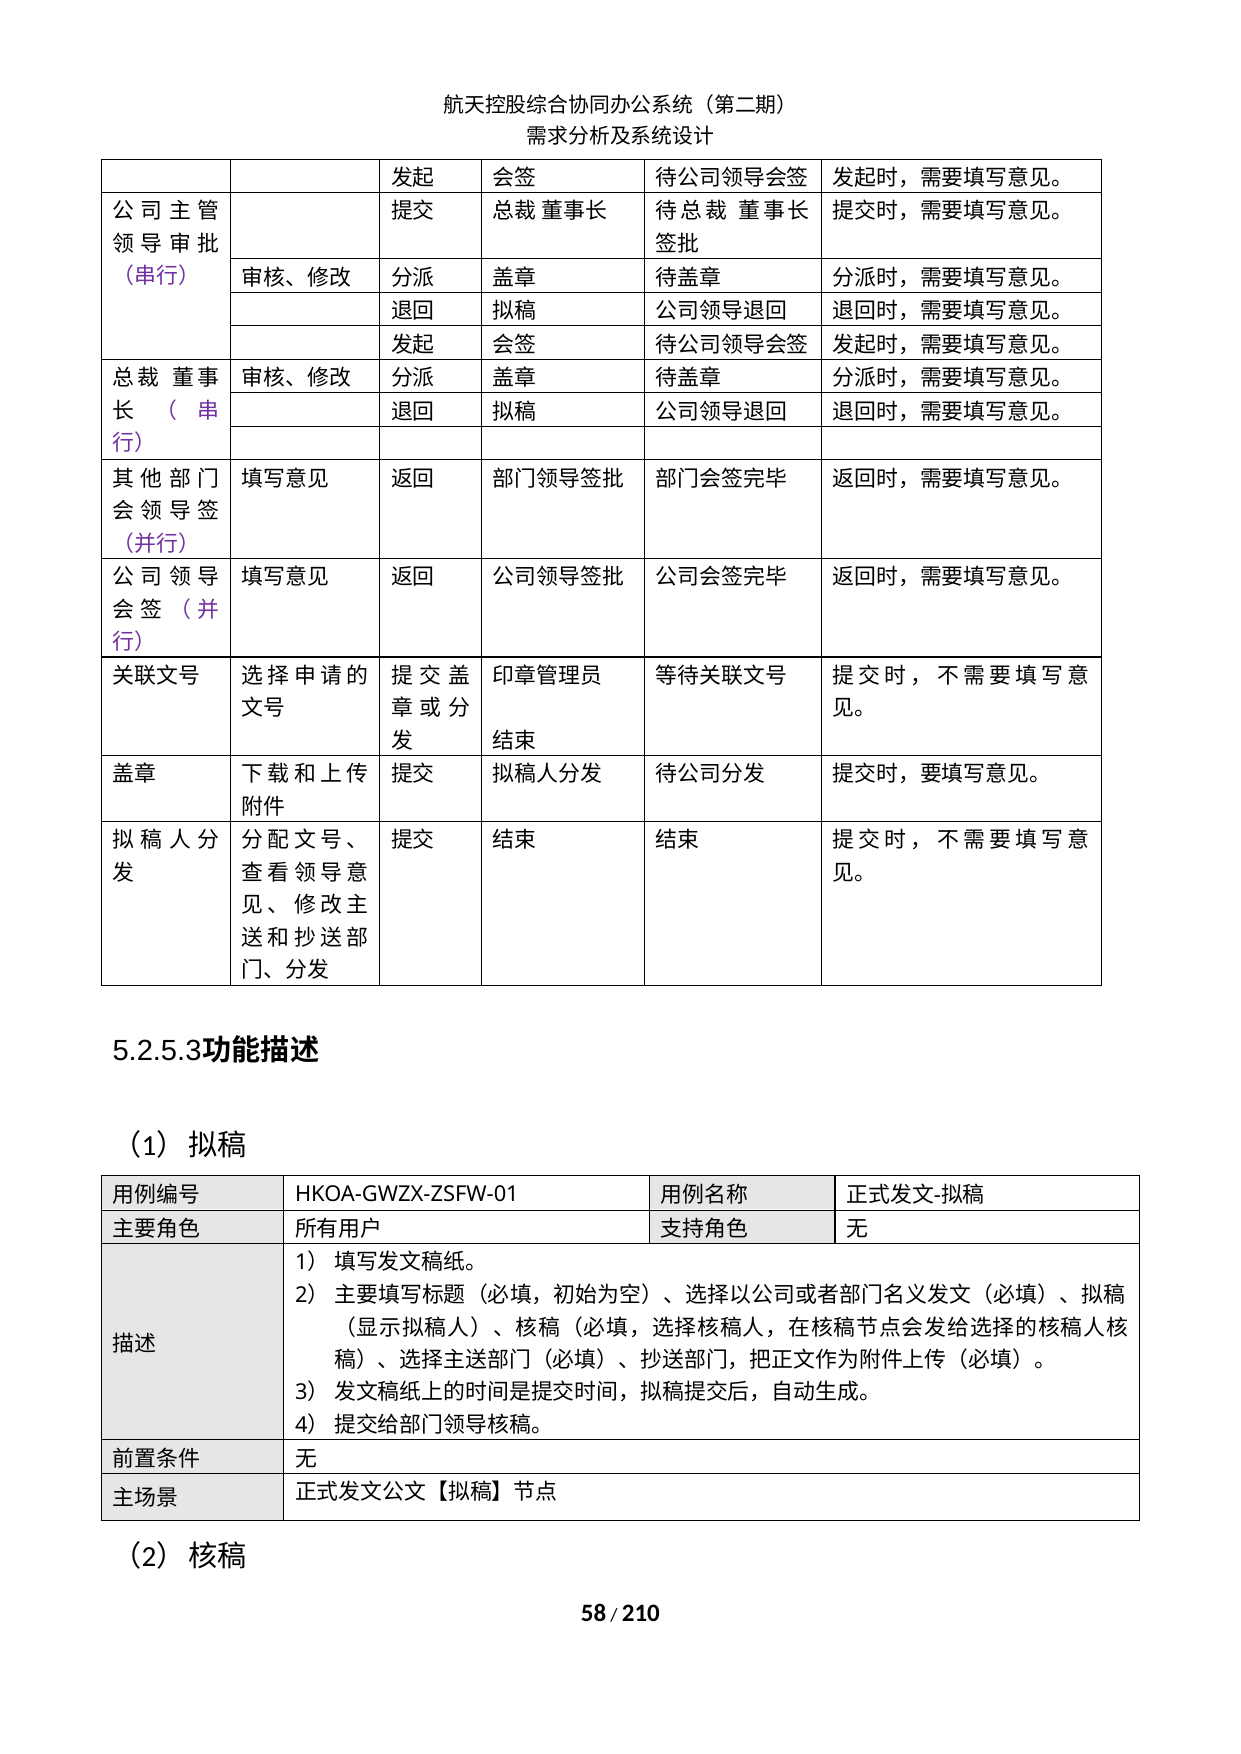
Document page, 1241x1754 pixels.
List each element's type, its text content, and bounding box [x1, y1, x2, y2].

table_cell 会签 [482, 326, 644, 359]
table_cell 退回 [380, 293, 481, 325]
table_cell 拟稿 [482, 393, 644, 426]
table_cell 提交 [380, 822, 481, 984]
table_cell 提交 [380, 756, 481, 821]
table_cell 部门领导签批 [482, 460, 644, 558]
table_cell 提交时，不需要填写意见。 [822, 822, 1101, 984]
table_cell [231, 293, 379, 325]
table_cell 分派时，需要填写意见。 [822, 259, 1101, 292]
table_cell 公司会签完毕 [645, 559, 821, 656]
table_cell [231, 193, 379, 258]
table_cell 发起时，需要填写意见。 [822, 160, 1101, 192]
table_cell [231, 427, 379, 459]
table_cell 返回时，需要填写意见。 [822, 460, 1101, 558]
table_cell [822, 427, 1101, 459]
list 核稿 [112, 1521, 1128, 1586]
subtitle 功能描述 [112, 1015, 1128, 1080]
table_cell 等待关联文号 [645, 658, 821, 755]
table_header HKOA-GWZX-ZSFW-01 [284, 1176, 649, 1209]
table_cell 关联文号 [102, 658, 230, 755]
table_header 用例编号 [102, 1176, 283, 1209]
table_cell 退回时，需要填写意见。 [822, 393, 1101, 426]
table_cell 盖章 [482, 360, 644, 392]
table_cell 拟稿人分发 [482, 756, 644, 821]
table_cell 分派 [380, 360, 481, 392]
table_cell 公司领导退回 [645, 393, 821, 426]
table_cell 分配文号、查看领导意见、修改主送和抄送部门、分发 [231, 822, 379, 984]
table_cell 提交 [380, 193, 481, 258]
table_cell 印章管理员 结束 [482, 658, 644, 755]
table_header 正式发文-拟稿 [836, 1176, 1139, 1209]
table_cell 提交盖章或分发 [380, 658, 481, 755]
table_cell 支持角色 [650, 1211, 834, 1243]
table_cell 公司领导签批 [482, 559, 644, 656]
table_cell 会签 [482, 160, 644, 192]
table_cell 正式发文公文【拟稿】节点 [284, 1474, 1139, 1520]
table_cell 待总裁 董事长签批 [645, 193, 821, 258]
table_cell [380, 427, 481, 459]
table_cell 待公司领导会签 [645, 160, 821, 192]
table_cell 下载和上传附件 [231, 756, 379, 821]
table_cell 返回 [380, 460, 481, 558]
table_cell 其他部门会领导签（并行） [102, 460, 230, 558]
table_cell 总裁 董事长 [482, 193, 644, 258]
table_cell 退回时，需要填写意见。 [822, 293, 1101, 325]
table_cell [231, 160, 379, 192]
table_cell [231, 393, 379, 426]
table_cell 选择申请的文号 [231, 658, 379, 755]
table_cell 返回时，需要填写意见。 [822, 559, 1101, 656]
table_cell 无 [284, 1440, 1139, 1473]
table_cell 分派时，需要填写意见。 [822, 360, 1101, 392]
table_cell 部门会签完毕 [645, 460, 821, 558]
table_cell 公司领导会签（并行） [102, 559, 230, 656]
table_cell 结束 [645, 822, 821, 984]
table_cell [231, 326, 379, 359]
table_cell 盖章 [102, 756, 230, 821]
table_cell 无 [836, 1211, 1139, 1243]
table_header 用例名称 [650, 1176, 834, 1209]
table_cell 填写发文稿纸。 主要填写标题（必填，初始为空）、选择以公司或者部门名义发文（必填）、拟稿（显示拟稿人）、核稿（必填，选择核稿人，在核稿节点会发给选择的核稿人核稿）、选择主送部门（必填）、抄送部门，把正文作为附件上传（必填）。 发文稿纸上的时间是提交时间，拟稿提交后，自动生成。 提交给部门领导核稿。 [284, 1244, 1139, 1439]
table_cell 拟稿 [482, 293, 644, 325]
table_cell 待盖章 [645, 259, 821, 292]
table_cell 主场景 [102, 1474, 283, 1520]
table_cell 提交时，需要填写意见。 [822, 193, 1101, 258]
table_cell [482, 427, 644, 459]
table_cell 发起时，需要填写意见。 [822, 326, 1101, 359]
table_cell 分派 [380, 259, 481, 292]
table_cell 退回 [380, 393, 481, 426]
table_cell 公司主管领导审批（串行） [102, 193, 230, 359]
table_cell 拟稿人分发 [102, 822, 230, 984]
table_cell 提交时，要填写意见。 [822, 756, 1101, 821]
table_cell 提交时，不需要填写意见。 [822, 658, 1101, 755]
table_cell 审核、修改 [231, 360, 379, 392]
table_cell [645, 427, 821, 459]
table_cell 待盖章 [645, 360, 821, 392]
table_cell 发起 [380, 160, 481, 192]
table_cell 公司领导退回 [645, 293, 821, 325]
table_cell 待公司分发 [645, 756, 821, 821]
table_cell 填写意见 [231, 460, 379, 558]
table_cell 描述 [102, 1244, 283, 1439]
table_cell 前置条件 [102, 1440, 283, 1473]
table_cell 填写意见 [231, 559, 379, 656]
table_cell 主要角色 [102, 1211, 283, 1243]
table_cell 发起 [380, 326, 481, 359]
table_cell 审核、修改 [231, 259, 379, 292]
table_cell 结束 [482, 822, 644, 984]
table_cell 所有用户 [284, 1211, 649, 1243]
table_cell 返回 [380, 559, 481, 656]
list 拟稿 [112, 1110, 1128, 1175]
table_cell 待公司领导会签 [645, 326, 821, 359]
table_cell 盖章 [482, 259, 644, 292]
table_cell 总裁 董事长（串行） [102, 360, 230, 459]
